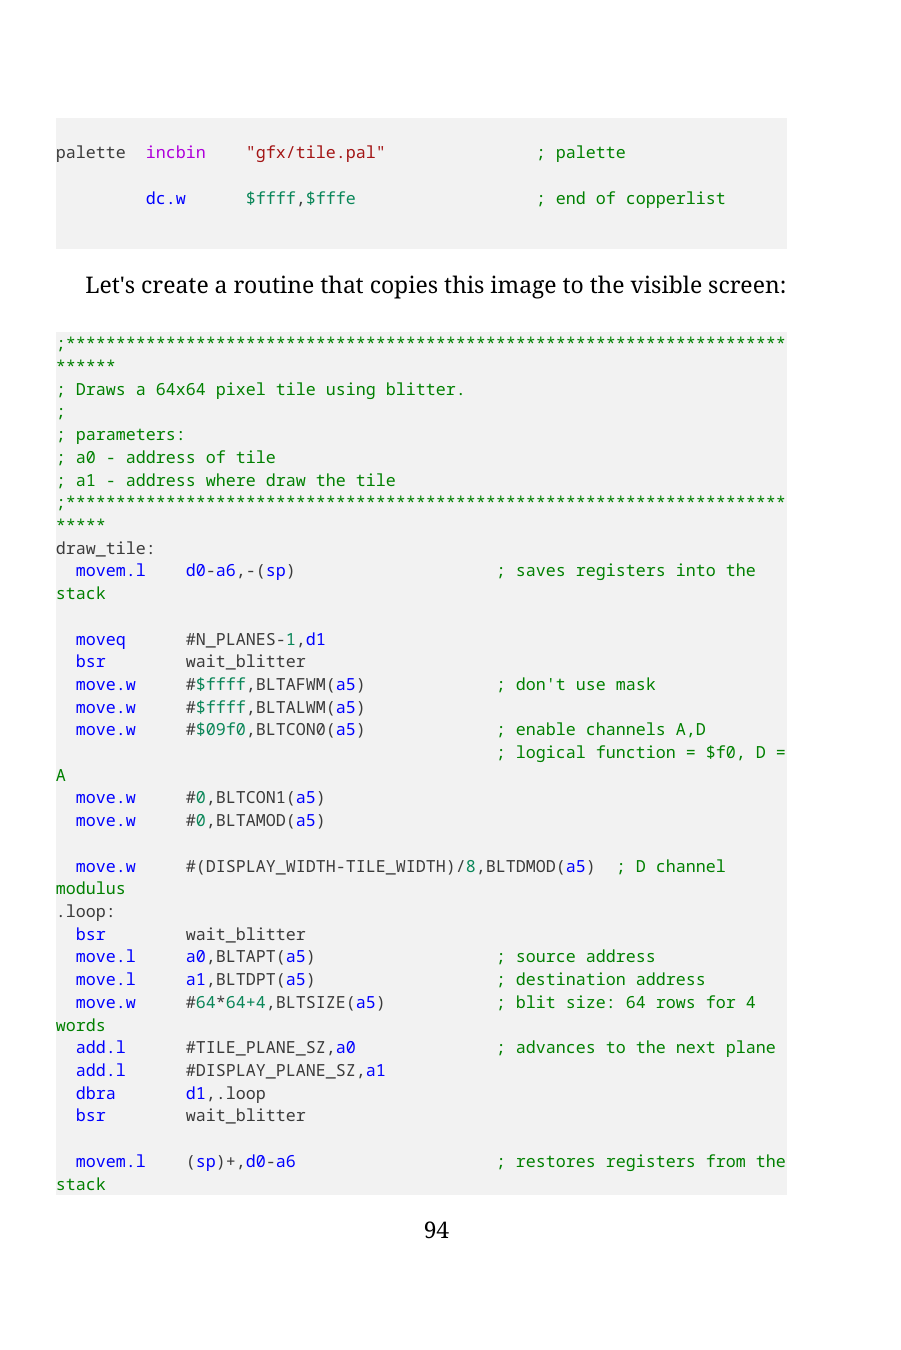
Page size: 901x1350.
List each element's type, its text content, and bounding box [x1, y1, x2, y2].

text ; [56, 400, 787, 423]
text moveq #N_PLANES-1,d1 [56, 627, 787, 650]
text ; a0 - address of tile [56, 446, 787, 468]
text move.w #(DISPLAY_WIDTH-TILE_WIDTH)/8,BLTDMOD(a5) ; D channel modulus [56, 854, 787, 900]
text add.l #DISPLAY_PLANE_SZ,a1 [56, 1059, 787, 1081]
text ; Draws a 64x64 pixel tile using blitter. [56, 377, 787, 400]
text ;***************************************************************************** [56, 491, 787, 536]
text ;****************************************************************************** [56, 332, 787, 377]
text move.w #0,BLTAMOD(a5) [56, 809, 787, 832]
text bsr wait_blitter [56, 1104, 787, 1127]
text palette incbin "gfx/tile.pal" ; palette [56, 141, 787, 163]
text ; logical function = $f0, D = A [56, 741, 787, 786]
text dbra d1,.loop [56, 1081, 787, 1104]
text move.w #$09f0,BLTCON0(a5) ; enable channels A,D [56, 718, 787, 741]
text add.l #TILE_PLANE_SZ,a0 ; advances to the next plane [56, 1036, 787, 1059]
text movem.l d0-a6,-(sp) ; saves registers into the stack [56, 559, 787, 604]
text bsr wait_blitter [56, 922, 787, 945]
text draw_tile: [56, 536, 787, 559]
text move.l a1,BLTDPT(a5) ; destination address [56, 968, 787, 991]
text .loop: [56, 900, 787, 922]
text move.w #64*64+4,BLTSIZE(a5) ; blit size: 64 rows for 4 words [56, 991, 787, 1036]
text move.l a0,BLTAPT(a5) ; source address [56, 945, 787, 968]
text Let's create a routine that copies this image to the visible screen: [56, 269, 787, 301]
text ; a1 - address where draw the tile [56, 468, 787, 491]
text move.w #0,BLTCON1(a5) [56, 786, 787, 809]
text bsr wait_blitter [56, 650, 787, 673]
text ; parameters: [56, 423, 787, 446]
text movem.l (sp)+,d0-a6 ; restores registers from the stack [56, 1149, 787, 1195]
text move.w #$ffff,BLTAFWM(a5) ; don't use mask [56, 673, 787, 695]
text move.w #$ffff,BLTALWM(a5) [56, 695, 787, 718]
text dc.w $ffff,$fffe ; end of copperlist [56, 186, 787, 209]
